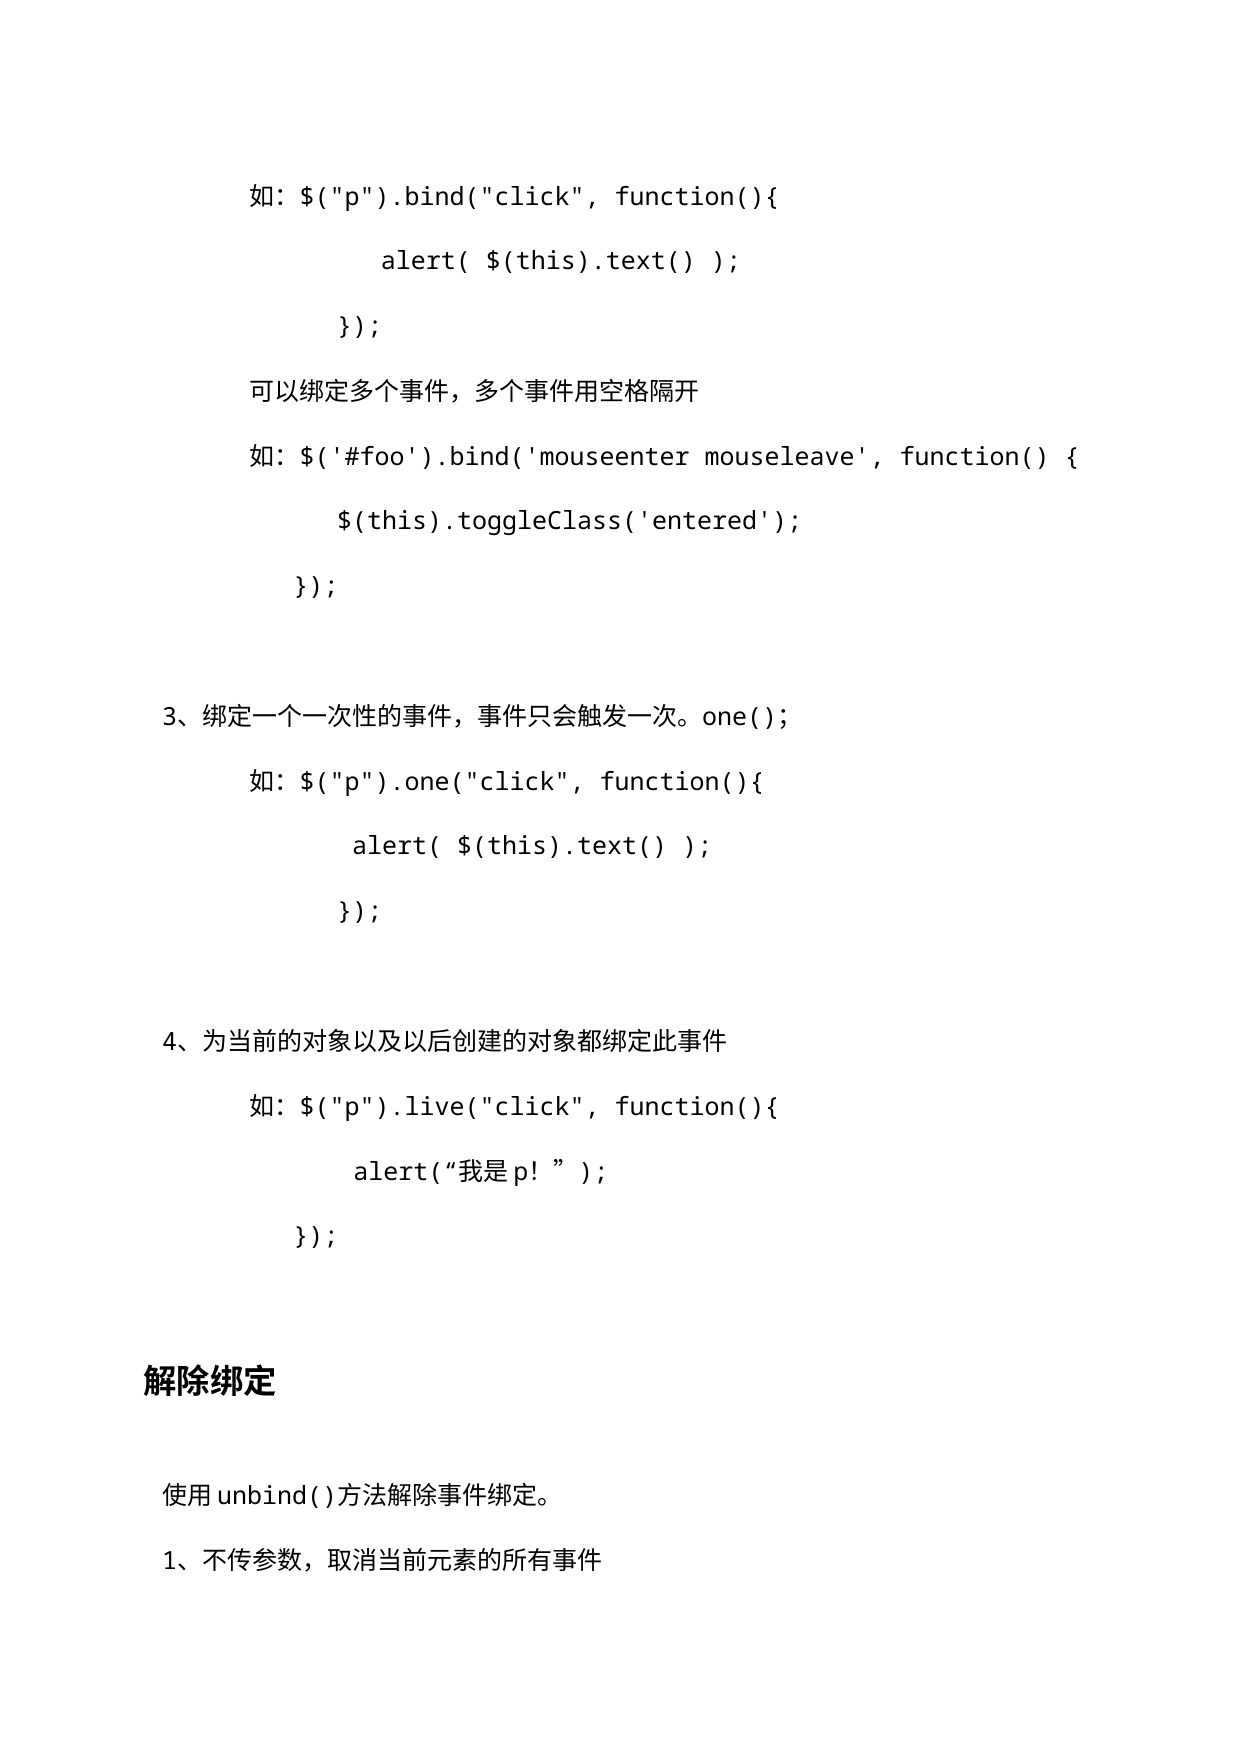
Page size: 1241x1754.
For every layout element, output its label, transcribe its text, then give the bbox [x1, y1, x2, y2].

text }); [293, 877, 1122, 942]
text }); [249, 292, 1122, 357]
text 4、为当前的对象以及以后创建的对象都绑定此事件 [118, 1007, 1122, 1072]
text alert( $(this).text() ); [249, 227, 1122, 292]
text }); [249, 552, 1122, 617]
subtitle 解除绑定 [143, 1347, 1097, 1412]
text 如：$("p").live("click", function(){ [206, 1072, 1122, 1137]
text 3、绑定一个一次性的事件，事件只会触发一次。one()； [118, 682, 1122, 747]
text 可以绑定多个事件，多个事件用空格隔开 [249, 357, 1122, 422]
text 1、不传参数，取消当前元素的所有事件 [118, 1526, 1122, 1591]
text 如：$('#foo').bind('mouseenter mouseleave', function() { [249, 422, 1122, 487]
text alert(“我是p！”); [249, 1137, 1122, 1202]
text alert( $(this).text() ); [249, 812, 1122, 877]
text 如：$("p").bind("click", function(){ [249, 162, 1122, 227]
text 如：$("p").one("click", function(){ [206, 747, 1122, 812]
text $(this).toggleClass('entered'); [249, 487, 1122, 552]
text }); [249, 1202, 1122, 1267]
text 使用unbind()方法解除事件绑定。 [118, 1461, 1122, 1526]
